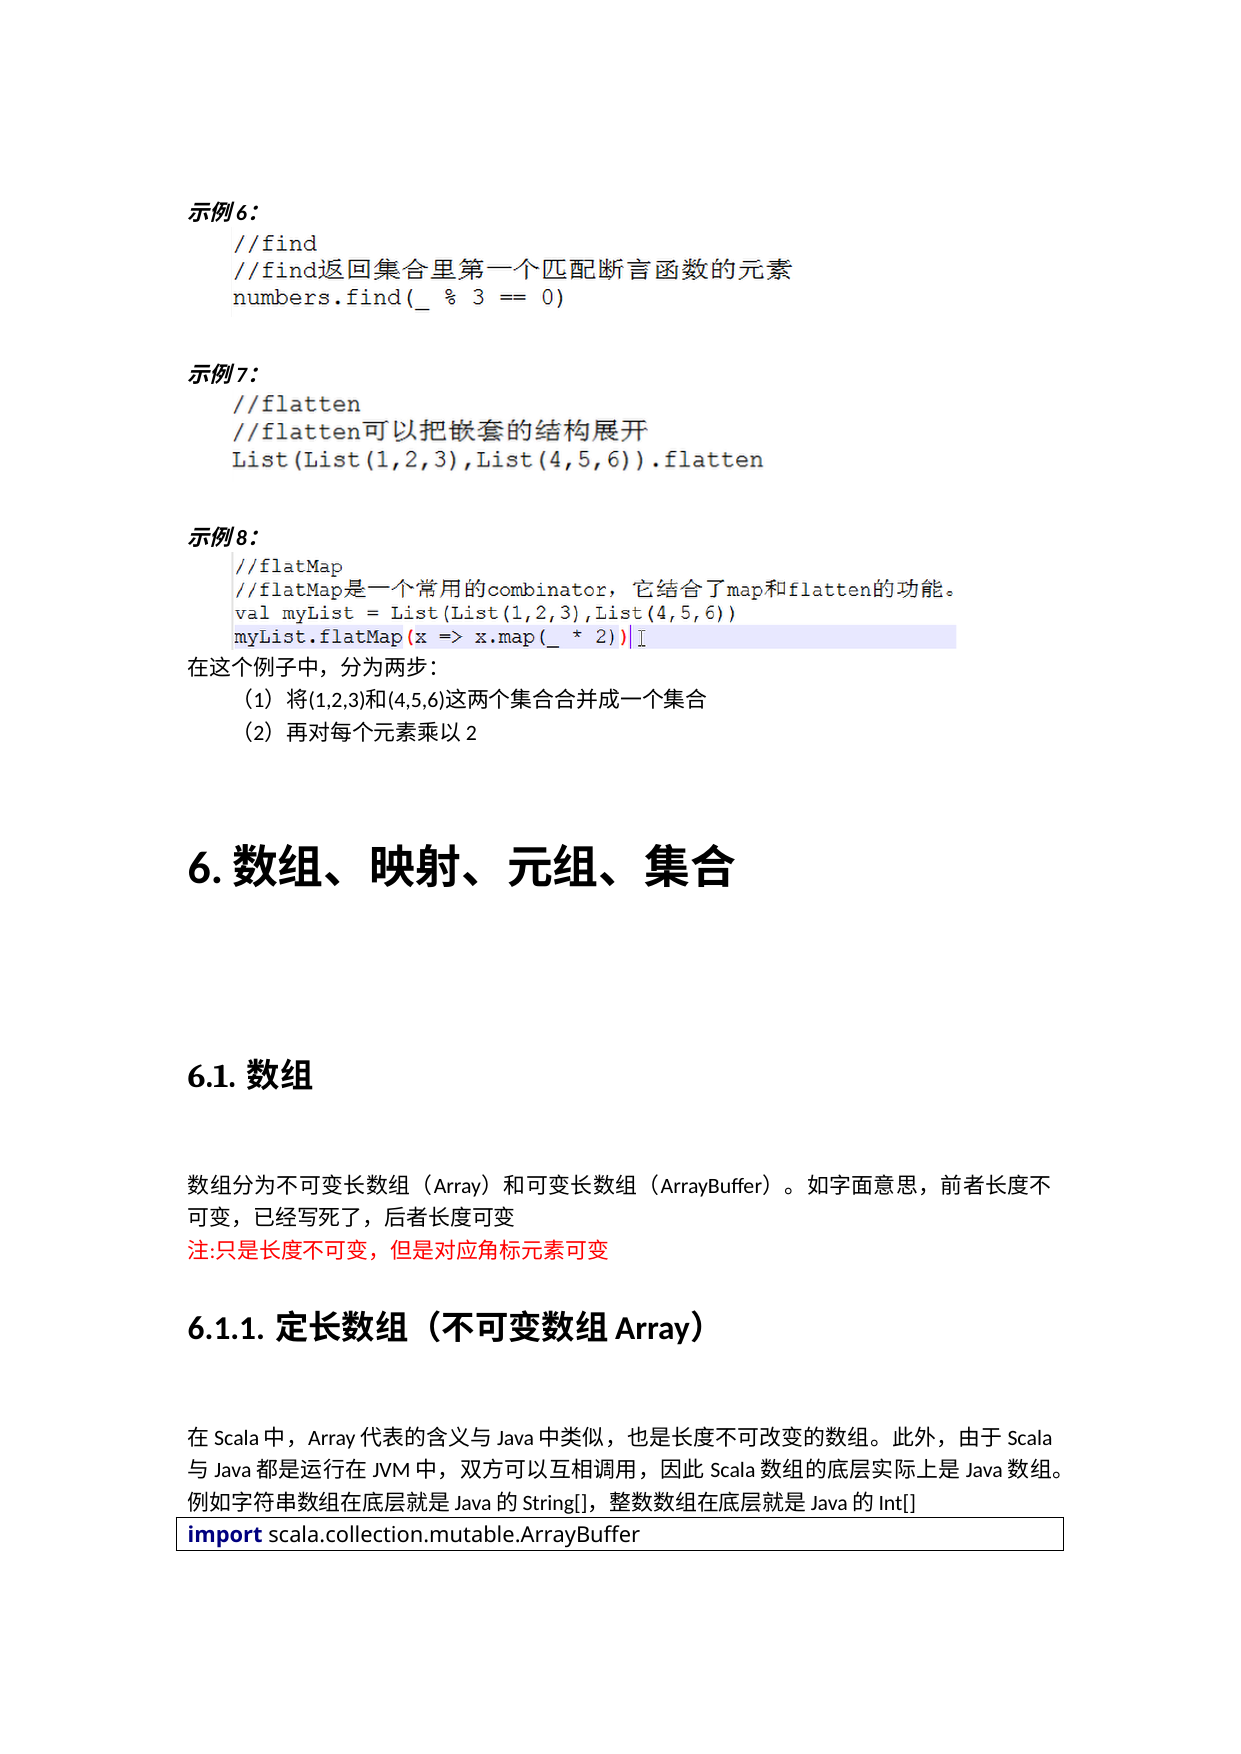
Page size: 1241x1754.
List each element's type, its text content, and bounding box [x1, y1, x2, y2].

text 示例7： [187, 357, 1053, 389]
list 将(1,2,3)和(4,5,6)这两个集合合并成一个集合 [187, 682, 1053, 714]
text 在这个例子中，分为两步： [187, 649, 1053, 682]
text 示例6： [187, 194, 1053, 227]
picture [231, 389, 778, 482]
list 再对每个元素乘以2 [187, 714, 1053, 747]
text 注:只是长度不可变，但是对应角标元素可变 [187, 1232, 1053, 1265]
subtitle 定长数组（不可变数组Array） [187, 1292, 1053, 1357]
text 数组分为不可变长数组（Array）和可变长数组（ArrayBuffer）。如字面意思，前者长度不可变，已经写死了，后者长度可变 [187, 1167, 1053, 1232]
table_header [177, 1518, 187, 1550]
text 示例8： [187, 519, 1053, 552]
subtitle 数组、映射、元组、集合 [187, 815, 1053, 912]
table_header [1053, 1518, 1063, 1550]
text 在Scala中，Array代表的含义与Java中类似，也是长度不可改变的数组。此外，由于Scala与Java都是运行在JVM中，双方可以互相调用，因此Scala数组的底层实际上是Java数组。例如字符串数组在底层就是Java的String[]，整数数组在底层就是Java的Int[] [187, 1419, 1053, 1517]
picture [231, 552, 957, 650]
picture [231, 227, 795, 317]
subtitle 数组 [187, 1040, 1053, 1105]
